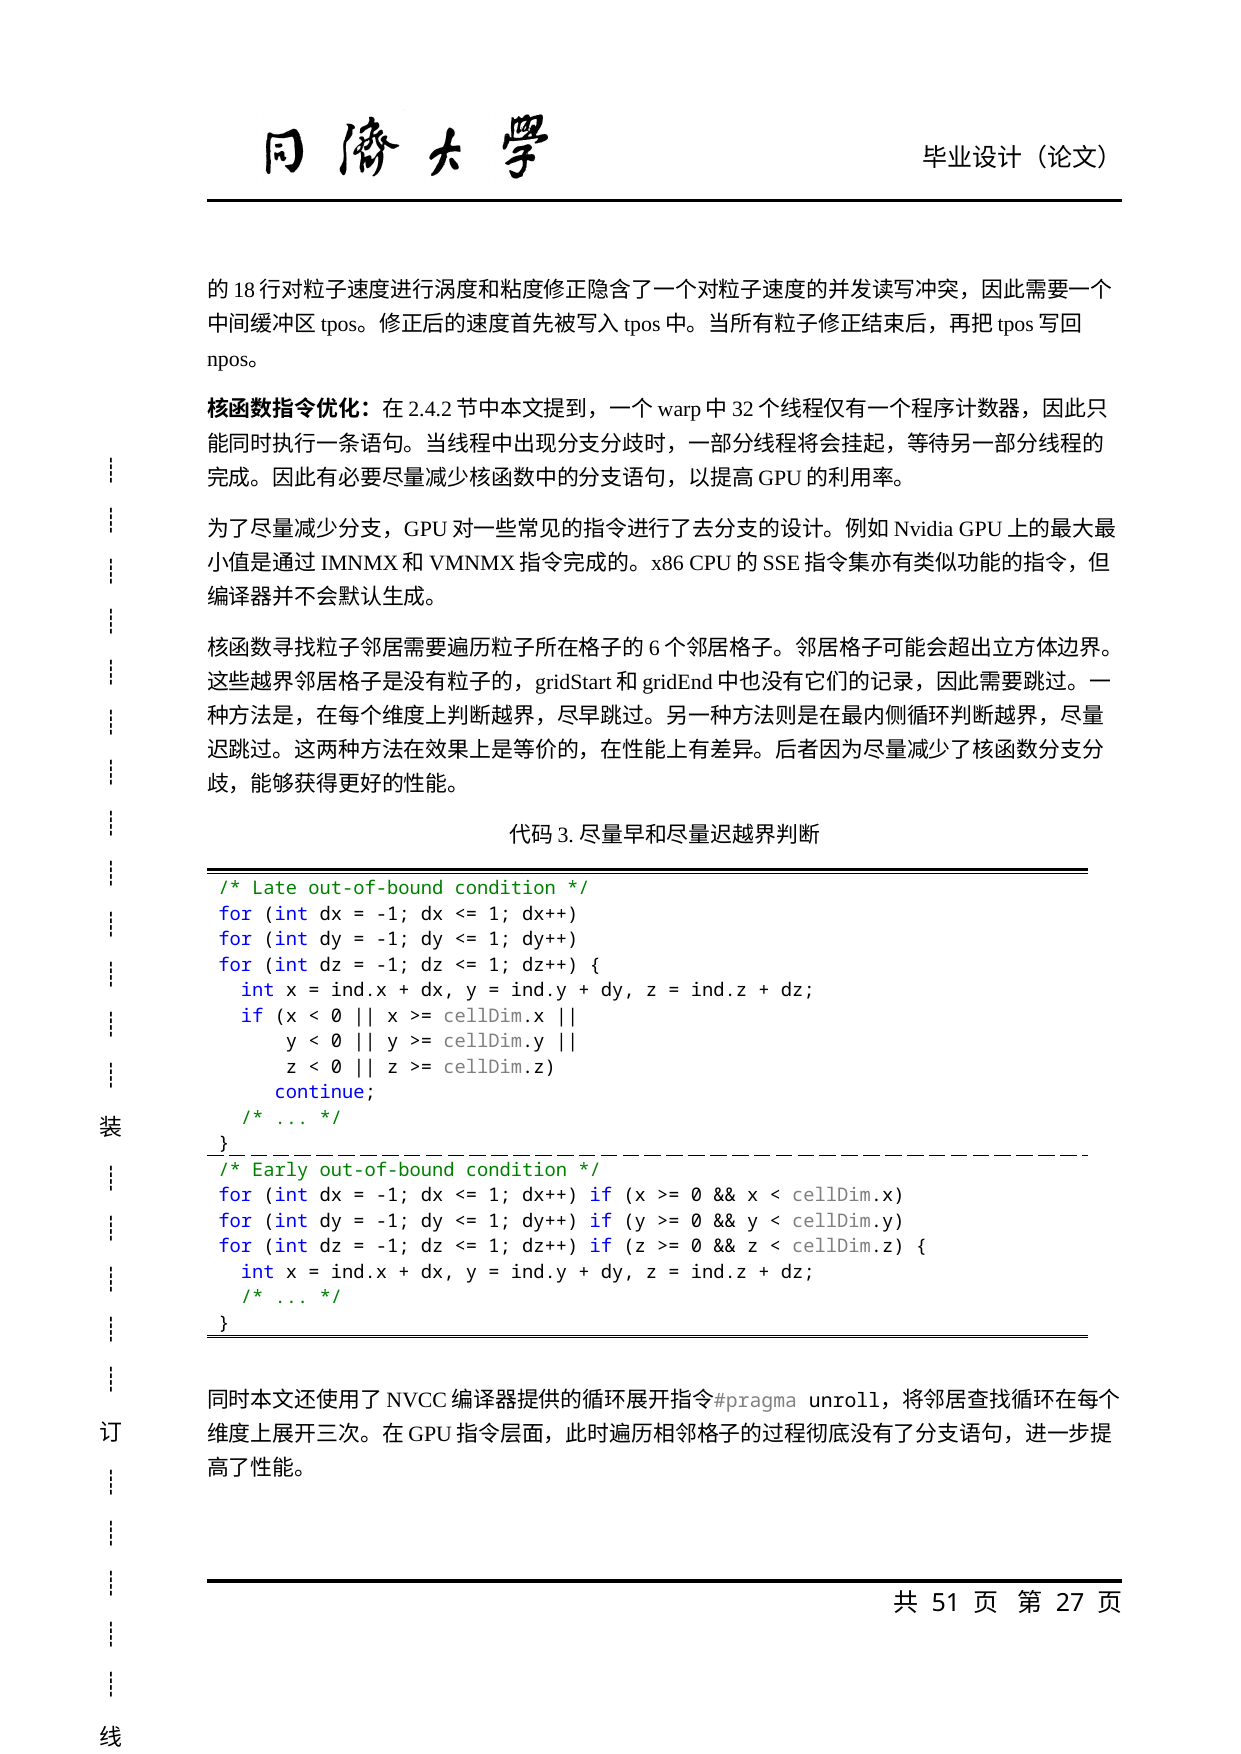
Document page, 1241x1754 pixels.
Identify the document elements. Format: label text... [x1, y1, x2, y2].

text 为了尽量减少分支，GPU对一些常见的指令进行了去分支的设计。例如Nvidia GPU上的最大最小值是通过IMNMX和VMNMX指令完成的。x86 CPU的SSE指令集亦有类似功能的指令，但编译器并不会默认生成。 [207, 511, 1122, 611]
table_header /* Late out-of-bound condition */ for (int dx = -1; dx <= 1; dx++) for (int dy = -1; dy <= 1; dy++) for (int dz = -1; dz <= 1; dz++) { int x = ind.x + dx, y = ind.y + dy, z = ind.z + dz; if (x < 0 || x >= cellDim.x || y < 0 || y >= cellDim.y || z < 0 || z >= cellDim.z) continue; /* ... */ } [207, 874, 1087, 1155]
text 同时本文还使用了NVCC编译器提供的循环展开指令#pragma unroll，将邻居查找循环在每个维度上展开三次。在GPU指令层面，此时遍历相邻格子的过程彻底没有了分支语句，进一步提高了性能。 [207, 1382, 1122, 1482]
picture [244, 106, 566, 185]
text 核函数指令优化：在2.4.2节中本文提到，一个warp中32个线程仅有一个程序计数器，因此只能同时执行一条语句。当线程中出现分支分歧时，一部分线程将会挂起，等待另一部分线程的完成。因此有必要尽量减少核函数中的分支语句，以提高GPU的利用率。 [207, 391, 1122, 491]
table_cell /* Early out-of-bound condition */ for (int dx = -1; dx <= 1; dx++) if (x >= 0 && x < cellDim.x) for (int dy = -1; dy <= 1; dy++) if (y >= 0 && y < cellDim.y) for (int dz = -1; dz <= 1; dz++) if (z >= 0 && z < cellDim.z) { int x = ind.x + dx, y = ind.y + dy, z = ind.z + dz; /* ... */ } [207, 1155, 1087, 1335]
text 核函数寻找粒子邻居需要遍历粒子所在格子的6个邻居格子。邻居格子可能会超出立方体边界。这些越界邻居格子是没有粒子的，gridStart和gridEnd中也没有它们的记录，因此需要跳过。一种方法是，在每个维度上判断越界，尽早跳过。另一种方法则是在最内侧循环判断越界，尽量迟跳过。这两种方法在效果上是等价的，在性能上有差异。后者因为尽量减少了核函数分支分歧，能够获得更好的性能。 [207, 630, 1122, 798]
text 代码3. 尽量早和尽量迟越界判断 [207, 817, 1122, 849]
